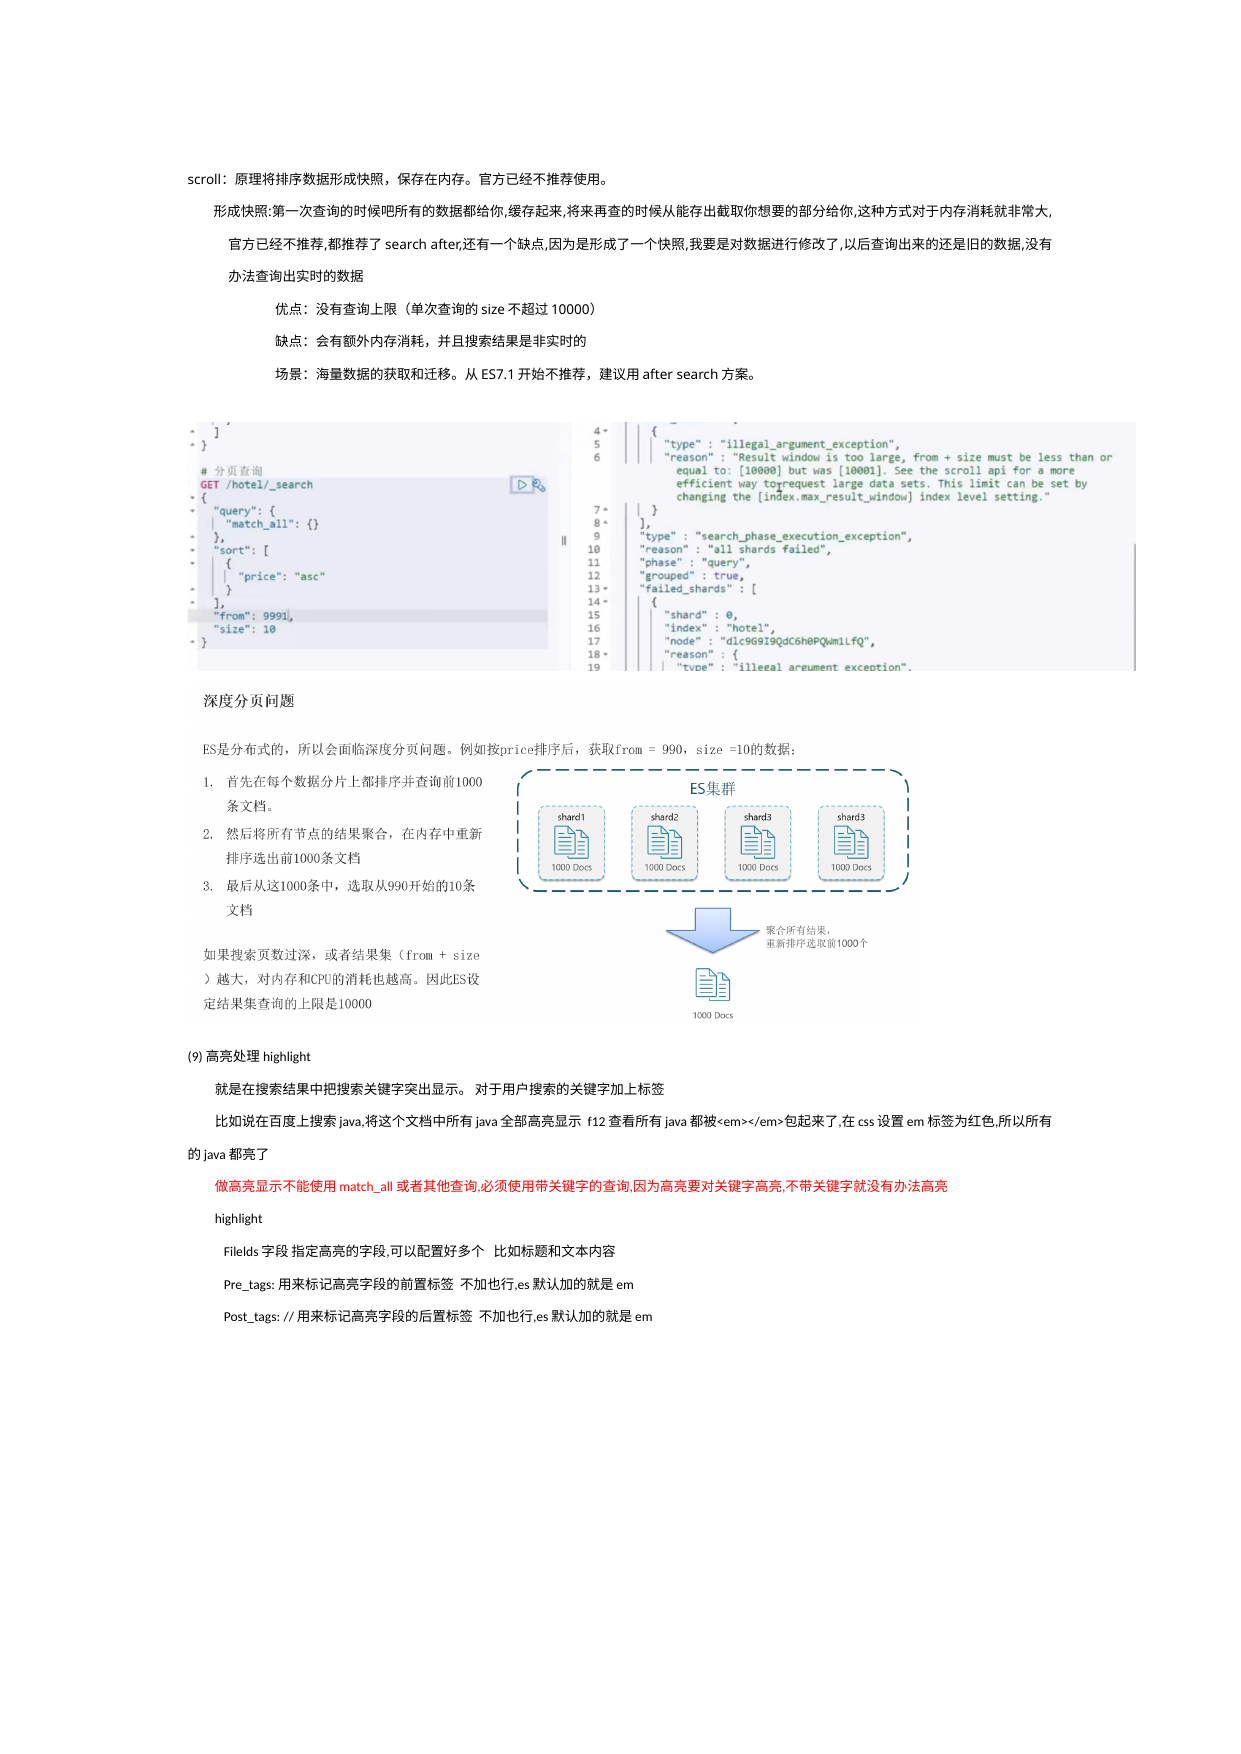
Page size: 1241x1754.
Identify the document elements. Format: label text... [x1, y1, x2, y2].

list 场景：海量数据的获取和迁移。从ES7.1开始不推荐，建议用 after search方案。 [231, 357, 1053, 389]
list 高亮处理 highlight [187, 1039, 1053, 1072]
list Post_tags: // 用来标记高亮字段的后置标签 不加也行,es默认加的就是em [187, 1299, 1053, 1332]
list 缺点：会有额外内存消耗，并且搜索结果是非实时的 [231, 324, 1053, 357]
list scroll：原理将排序数据形成快照，保存在内存。官方已经不推荐使用。 [187, 162, 1053, 194]
list 优点：没有查询上限（单次查询的size不超过10000） [231, 292, 1053, 324]
list 形成快照:第一次查询的时候吧所有的数据都给你,缓存起来,将来再查的时候从能存出截取你想要的部分给你,这种方式对于内存消耗就非常大,官方已经不推荐,都推荐了search after,还有一个缺点,因为是形成了一个快照,我要是对数据进行修改了,以后查询出来的还是旧的数据,没有办法查询出实时的数据 [187, 194, 1053, 292]
picture [187, 422, 1136, 671]
list Filelds字段 指定高亮的字段,可以配置好多个 比如标题和文本内容 [187, 1234, 1053, 1267]
list Pre_tags: 用来标记高亮字段的前置标签 不加也行,es默认加的就是em [187, 1267, 1053, 1299]
list 就是在搜索结果中把搜索关键字突出显示。 对于用户搜索的关键字加上标签 [187, 1072, 1053, 1104]
picture [187, 682, 921, 1026]
list 比如说在百度上搜索java,将这个文档中所有java全部高亮显示 f12查看所有java都被<em></em>包起来了,在css设置em标签为红色,所以所有的java都亮了 [187, 1104, 1053, 1169]
list 做高亮显示不能使用match_all或者其他查询,必须使用带关键字的查询,因为高亮要对关键字高亮,不带关键字就没有办法高亮 [187, 1169, 1053, 1202]
list highlight [187, 1202, 1053, 1234]
